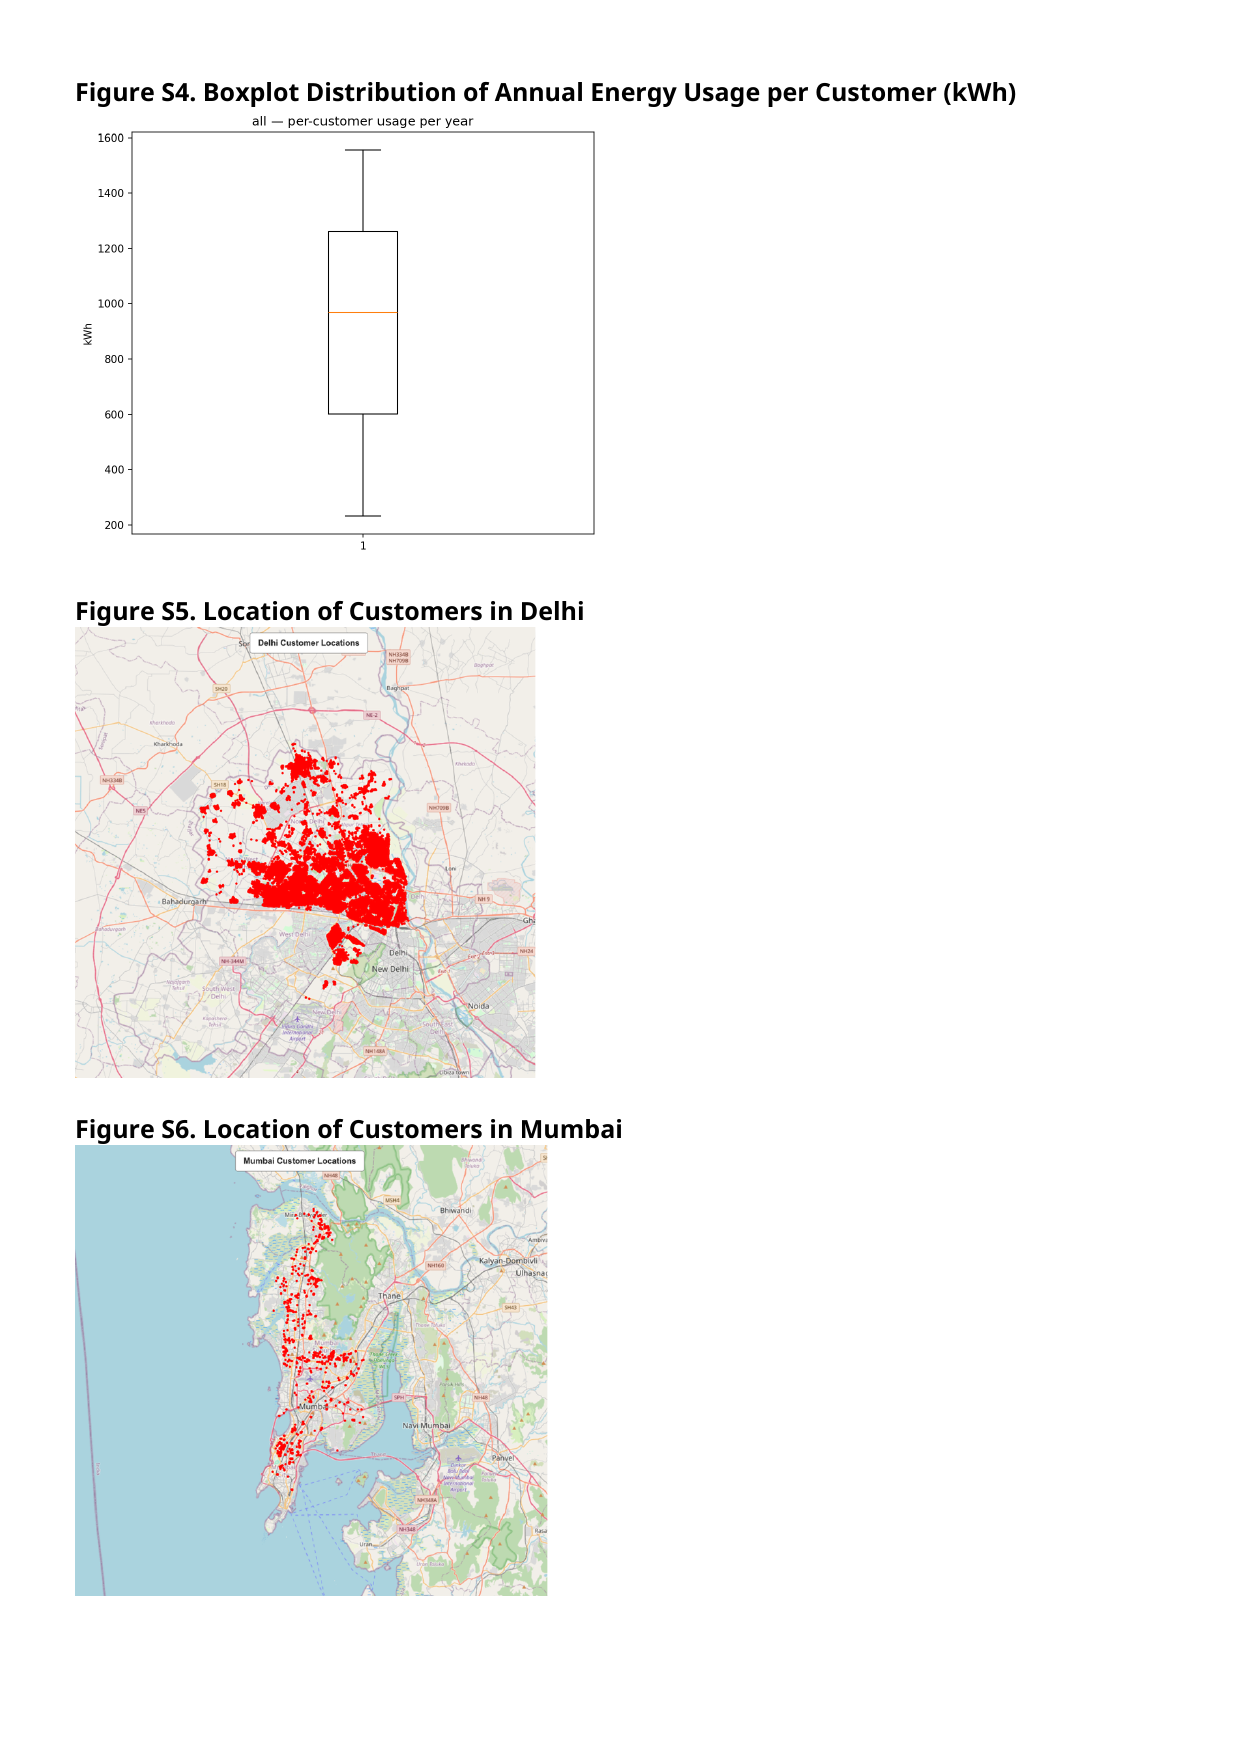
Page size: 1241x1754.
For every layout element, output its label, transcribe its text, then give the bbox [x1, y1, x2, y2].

text Figure S6. Location of Customers in Mumbai [75, 1111, 1165, 1145]
picture [75, 627, 536, 1078]
text Figure S5. Location of Customers in Delhi [75, 593, 1165, 627]
picture [75, 109, 601, 559]
picture [75, 1145, 548, 1596]
text Figure S4. Boxplot Distribution of Annual Energy Usage per Customer (kWh) [75, 75, 1165, 109]
